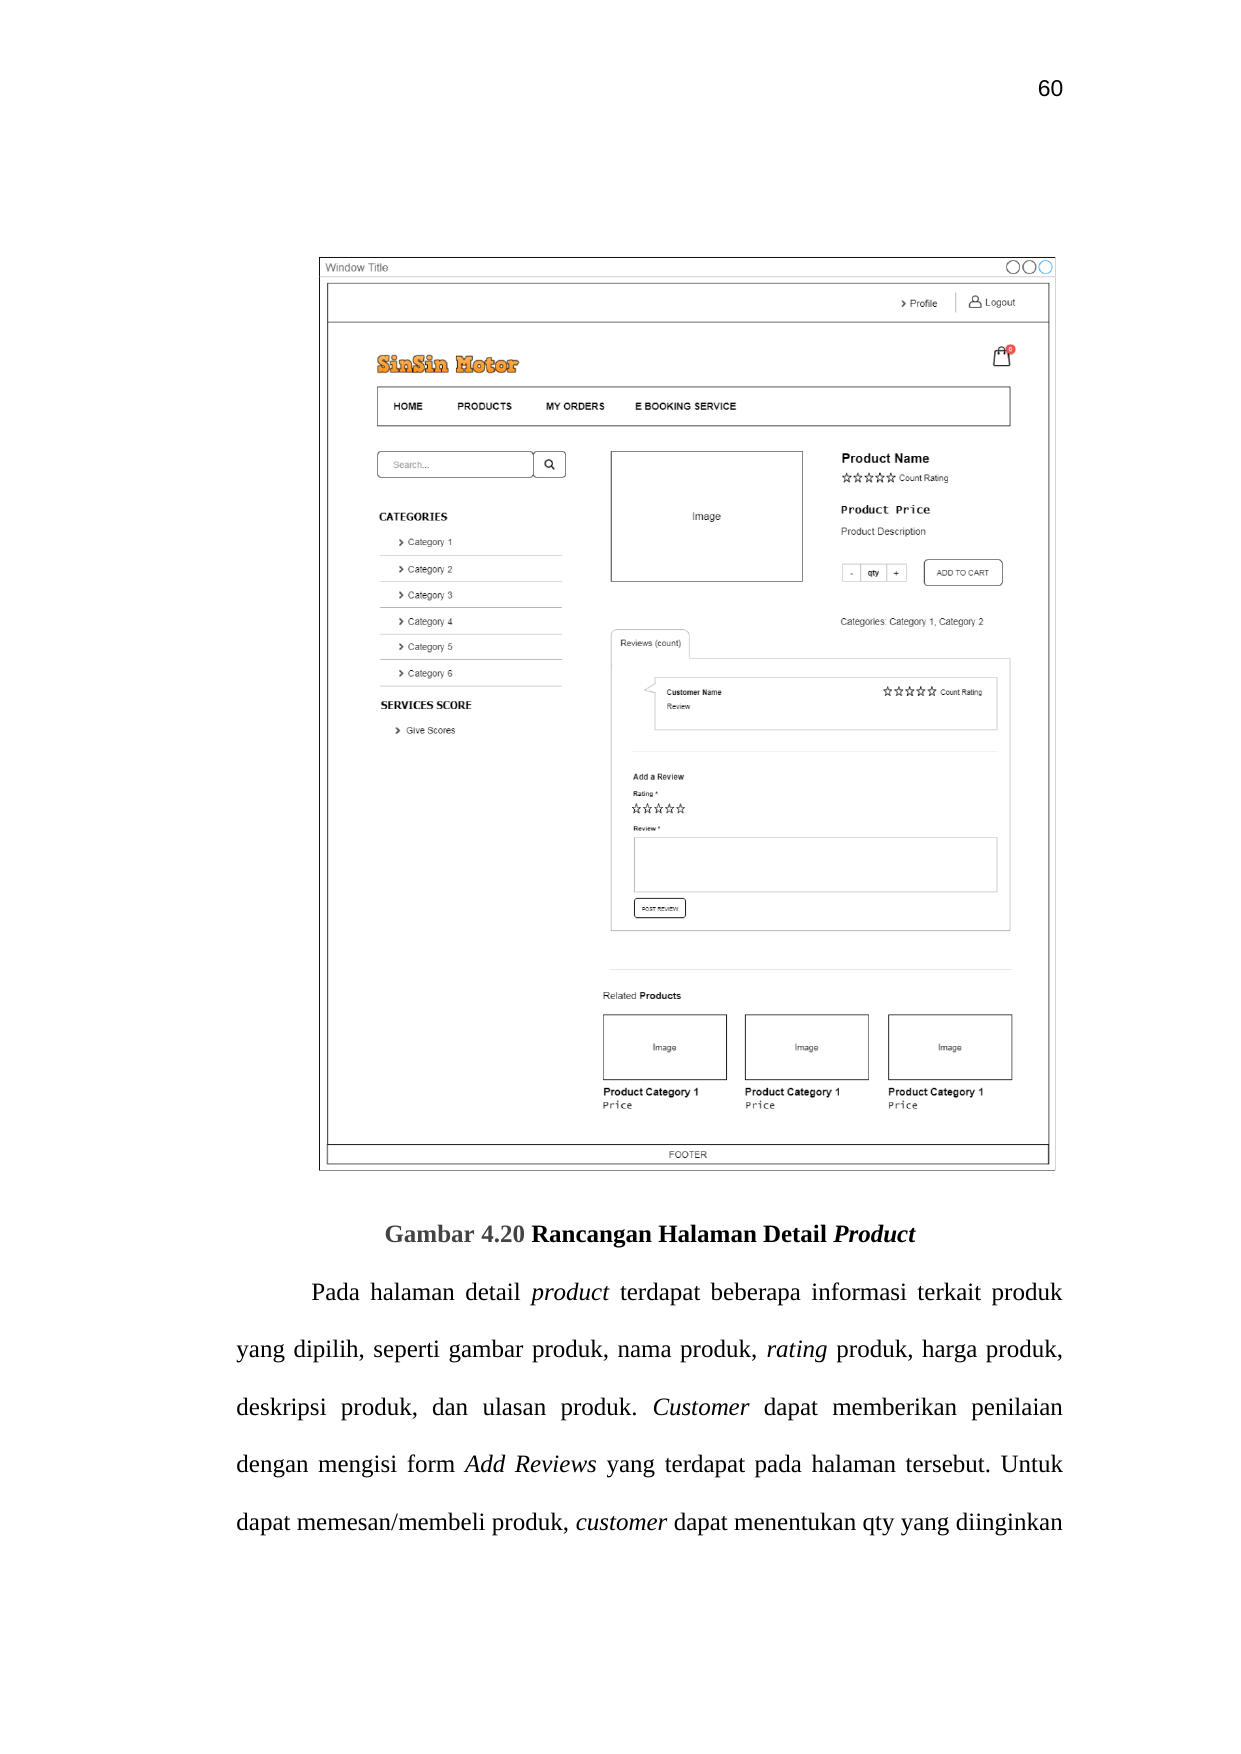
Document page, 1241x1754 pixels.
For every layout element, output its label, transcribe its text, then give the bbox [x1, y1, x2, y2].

text Gambar 4.20 Rancangan Halaman Detail Product [236, 1219, 1063, 1248]
picture [318, 256, 1056, 1171]
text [236, 1277, 1063, 1535]
